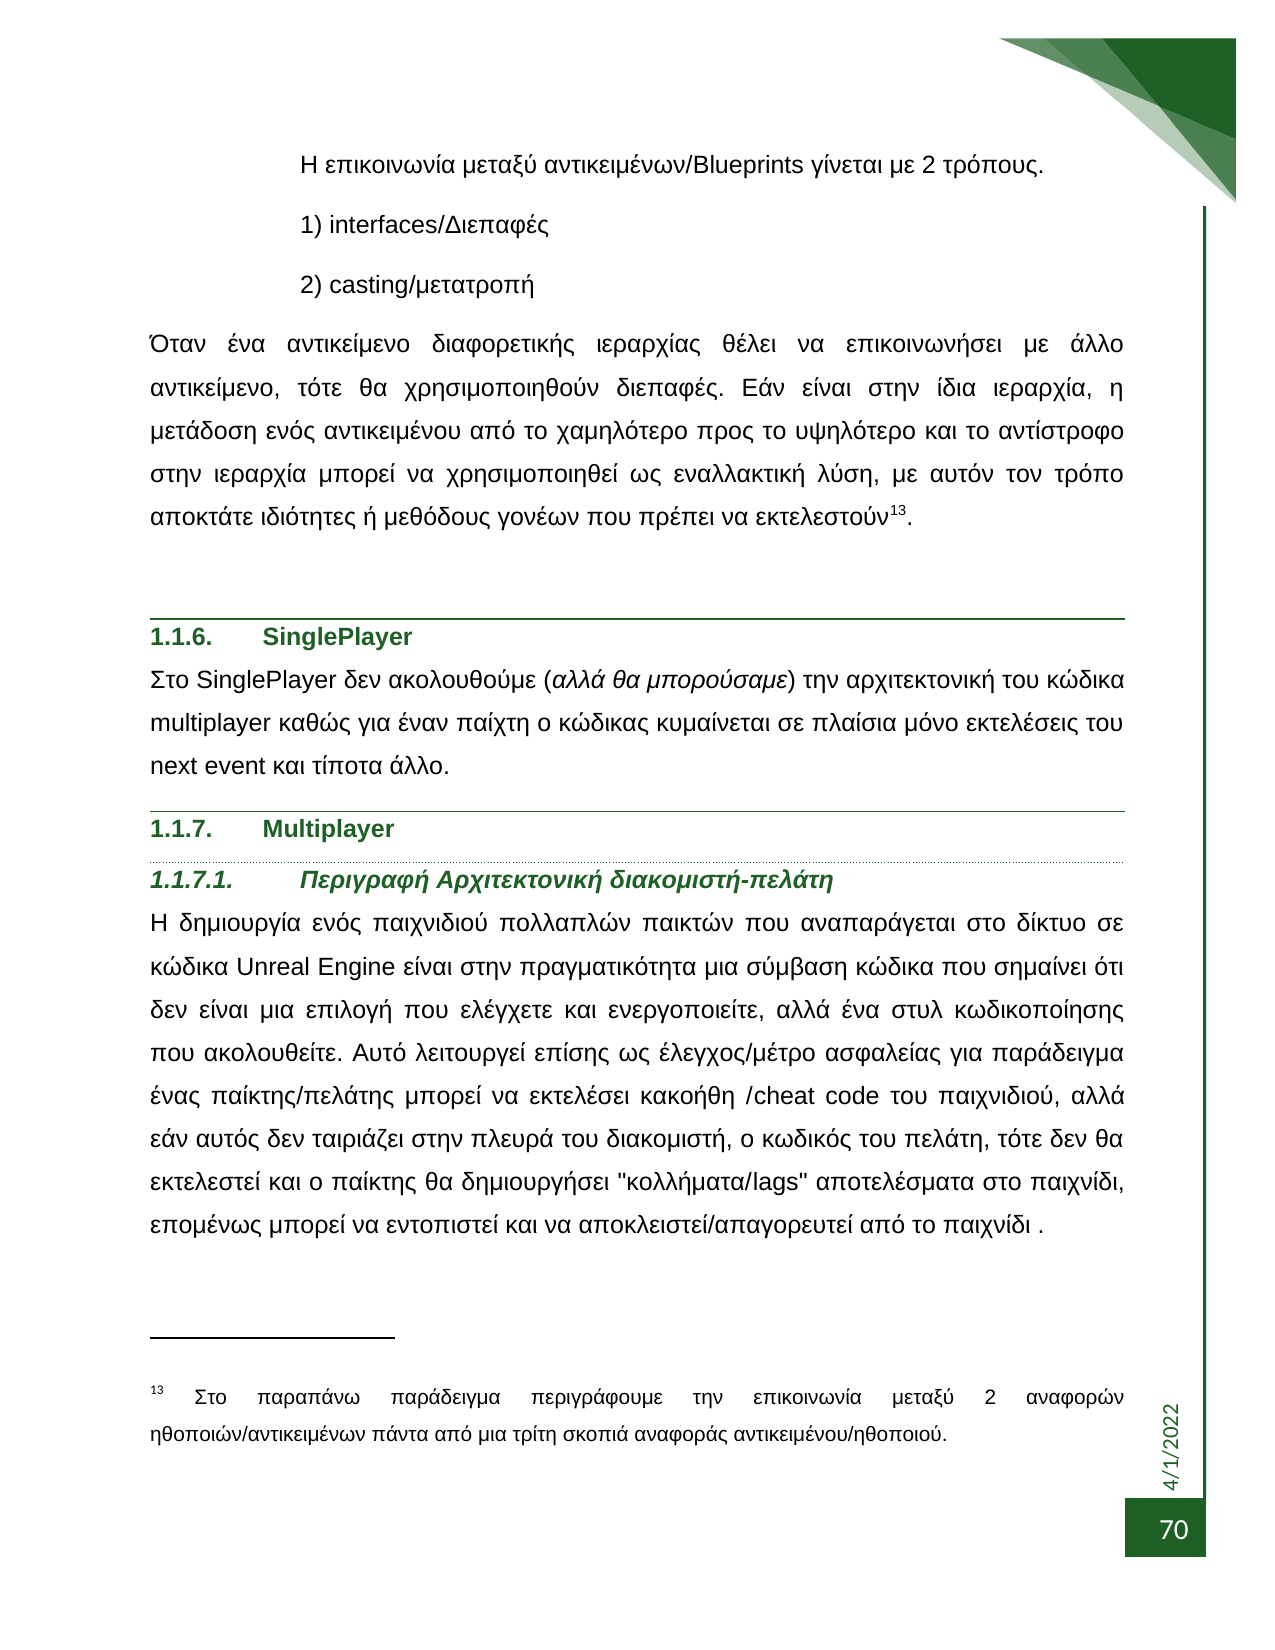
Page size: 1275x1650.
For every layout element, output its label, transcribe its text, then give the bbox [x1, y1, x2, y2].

text 2) casting/μετατροπή [300, 269, 1125, 298]
text Όταν ένα αντικείμενο διαφορετικής ιεραρχίας θέλει να επικοινωνήσει με άλλο αντικείμενο, τότε θα χρησιμοποιηθούν διεπαφές. Εάν είναι στην ίδια ιεραρχία, η μετάδοση ενός αντικειμένου από το χαμηλότερο προς το υψηλότερο και το αντίστροφο στην ιεραρχία μπορεί να χρησιμοποιηθεί ως εναλλακτική λύση, με αυτόν τον τρόπο αποκτάτε ιδιότητες ή μεθόδους γονέων που πρέπει να εκτελεστούν. [150, 329, 1125, 531]
text Η δημιουργία ενός παιχνιδιού πολλαπλών παικτών που αναπαράγεται στο δίκτυο σε κώδικα Unreal Engine είναι στην πραγματικότητα μια σύμβαση κώδικα που σημαίνει ότι δεν είναι μια επιλογή που ελέγχετε και ενεργοποιείτε, αλλά ένα στυλ κωδικοποίησης που ακολουθείτε. Αυτό λειτουργεί επίσης ως έλεγχος/μέτρο ασφαλείας για παράδειγμα ένας παίκτης/πελάτης μπορεί να εκτελέσει κακοήθη /cheat code του παιχνιδιού, αλλά εάν αυτός δεν ταιριάζει στην πλευρά του διακομιστή, ο κωδικός του πελάτη, τότε δεν θα εκτελεστεί και ο παίκτης θα δημιουργήσει "κολλήματα/lags" αποτελέσματα στο παιχνίδι, επομένως μπορεί να εντοπιστεί και να αποκλειστεί/απαγορευτεί από το παιχνίδι . [150, 908, 1125, 1239]
subtitle SinglePlayer [150, 620, 1125, 650]
picture [997, 38, 1236, 204]
subtitle Multiplayer [150, 812, 1125, 843]
text 1) interfaces/Διεπαφές [300, 210, 1125, 238]
text Η επικοινωνία μεταξύ αντικειμένων/Blueprints γίνεται με 2 τρόπους. [300, 150, 1125, 179]
text Στο SinglePlayer δεν ακολουθούμε (αλλά θα μπορούσαμε) την αρχιτεκτονική του κώδικα multiplayer καθώς για έναν παίχτη ο κώδικας κυμαίνεται σε πλαίσια μόνο εκτελέσεις του next event και τίποτα άλλο. [150, 664, 1125, 779]
subtitle Περιγραφή Αρχιτεκτονική διακομιστή-πελάτη [150, 862, 1125, 894]
